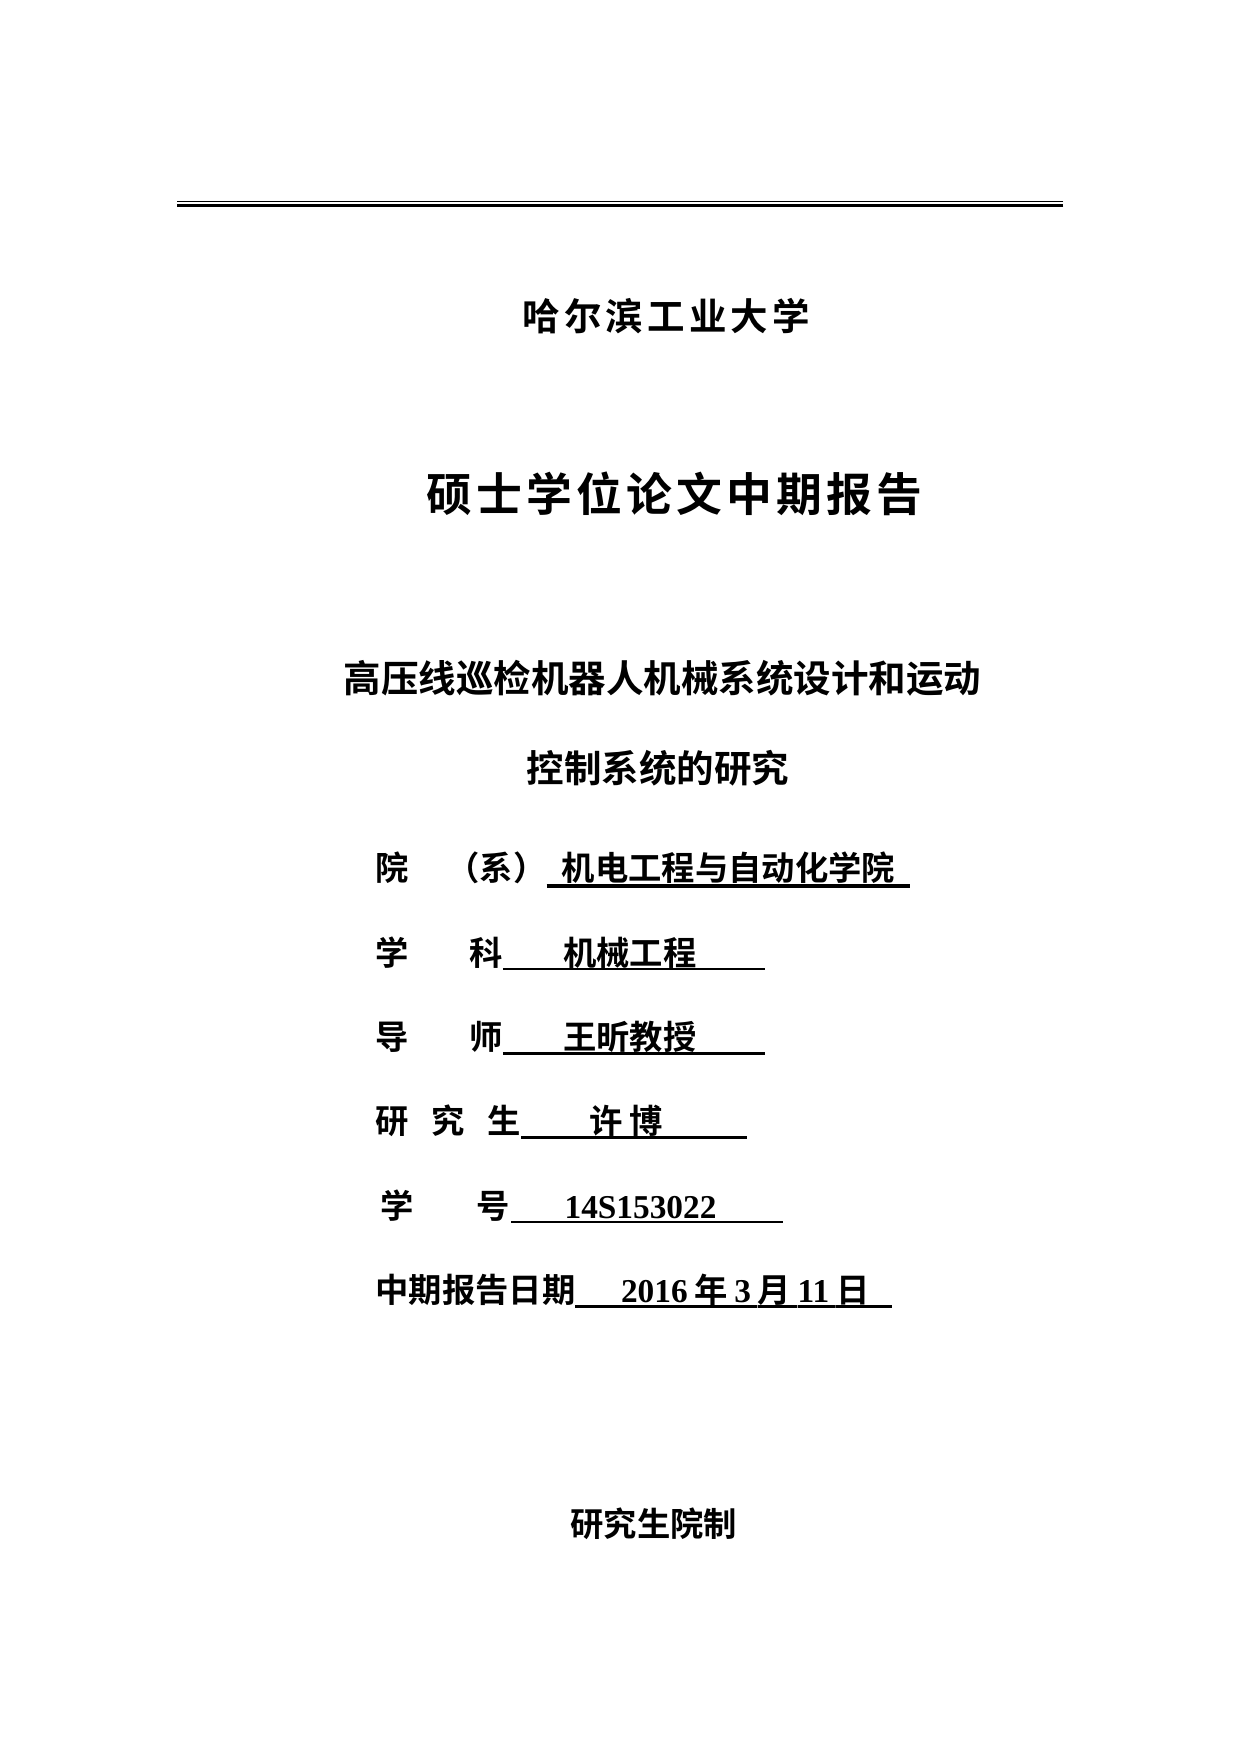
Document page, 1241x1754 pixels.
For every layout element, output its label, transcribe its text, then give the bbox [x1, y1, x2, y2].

text 硕士学位论文中期报告 [177, 452, 1063, 532]
text 哈尔滨工业大学 [177, 274, 1063, 353]
text 学 号 14S153022 [308, 1179, 1063, 1228]
text 研究生院制 [177, 1482, 1063, 1562]
text 院 （系） 机电工程与自动化学院 [308, 842, 1063, 890]
text 导 师 王昕教授 [308, 1011, 1063, 1059]
text 中期报告日期 2016年3月11日 [308, 1264, 1063, 1312]
text 控制系统的研究 [177, 727, 1063, 806]
text 高压线巡检机器人机械系统设计和运动 [177, 637, 1063, 716]
text 学 科 机械工程 [308, 926, 1064, 975]
text 研 究 生 许 博 [308, 1095, 1064, 1143]
